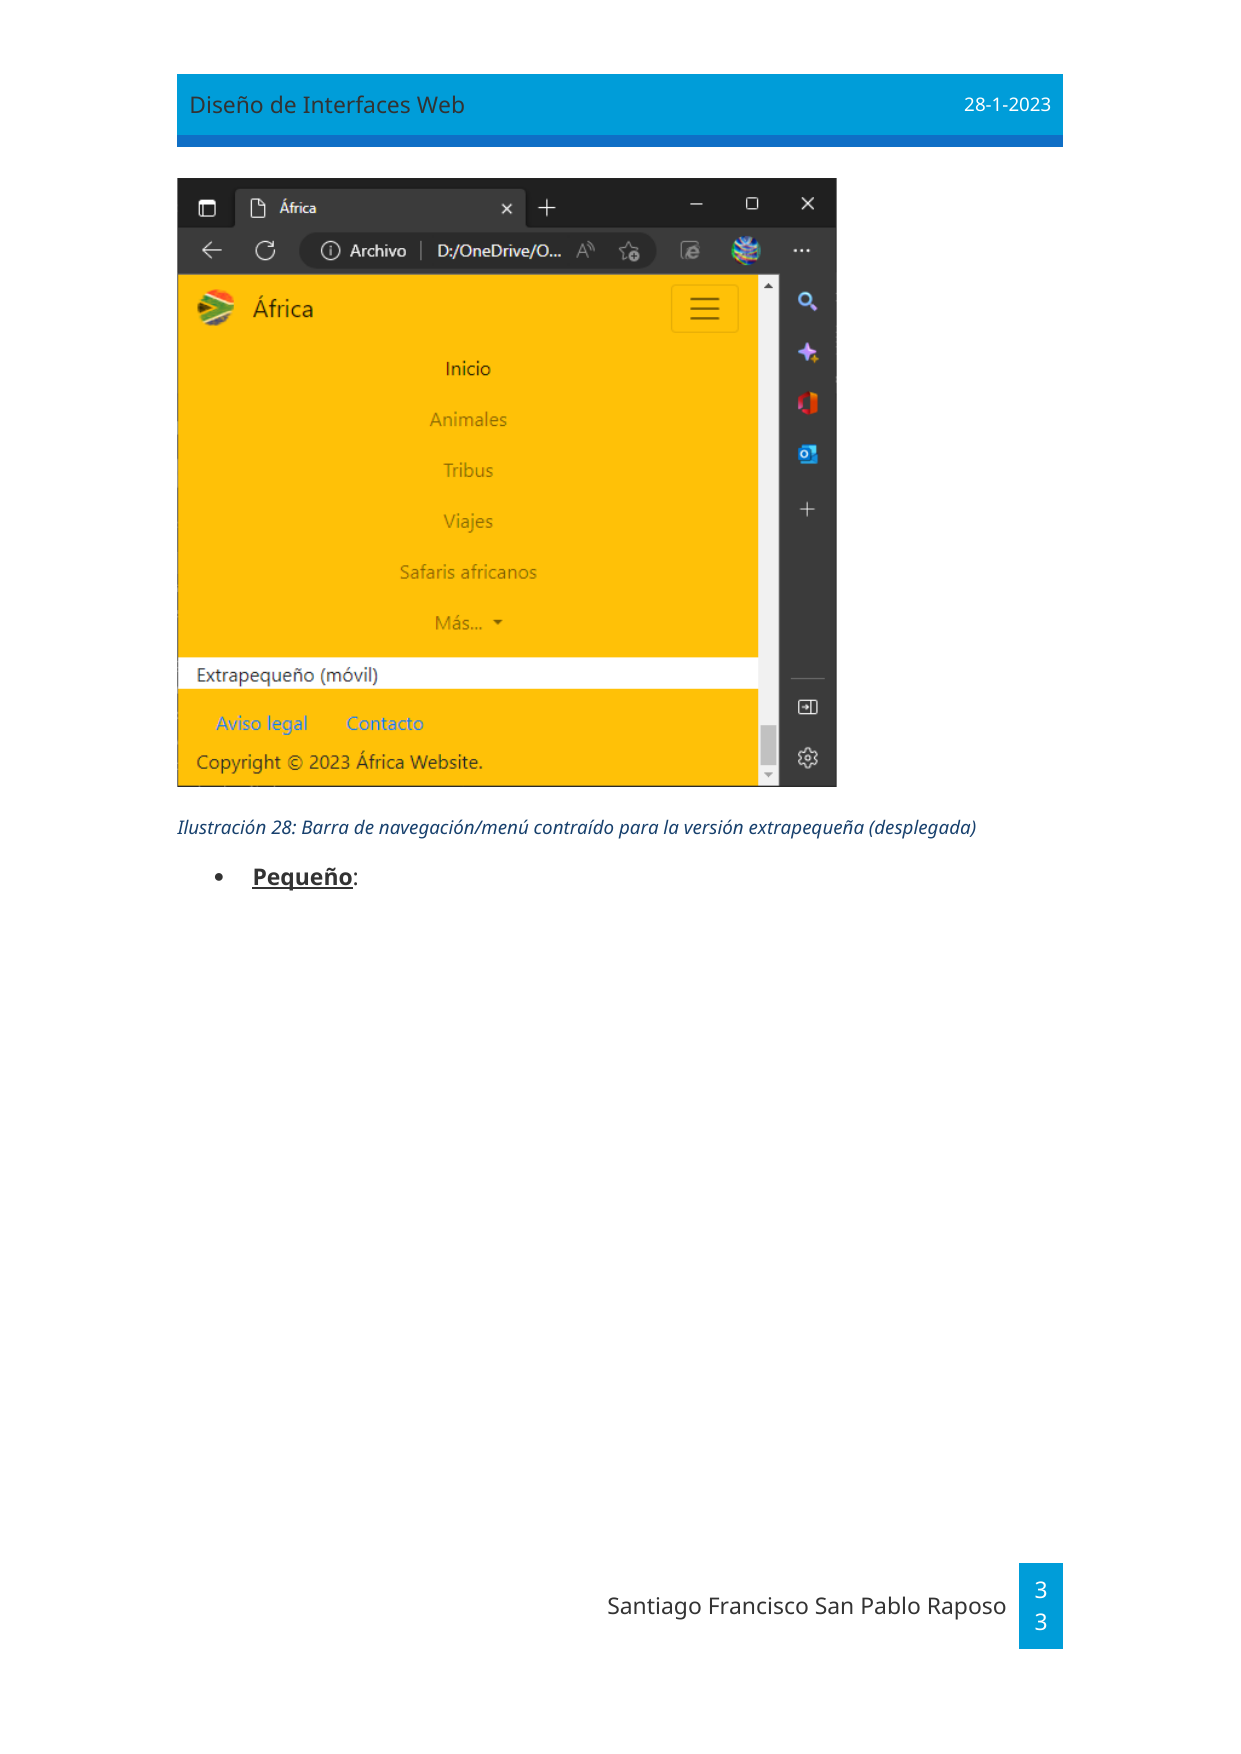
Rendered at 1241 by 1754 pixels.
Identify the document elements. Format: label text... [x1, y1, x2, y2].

list Pequeño: [215, 861, 1063, 892]
picture [177, 178, 837, 787]
